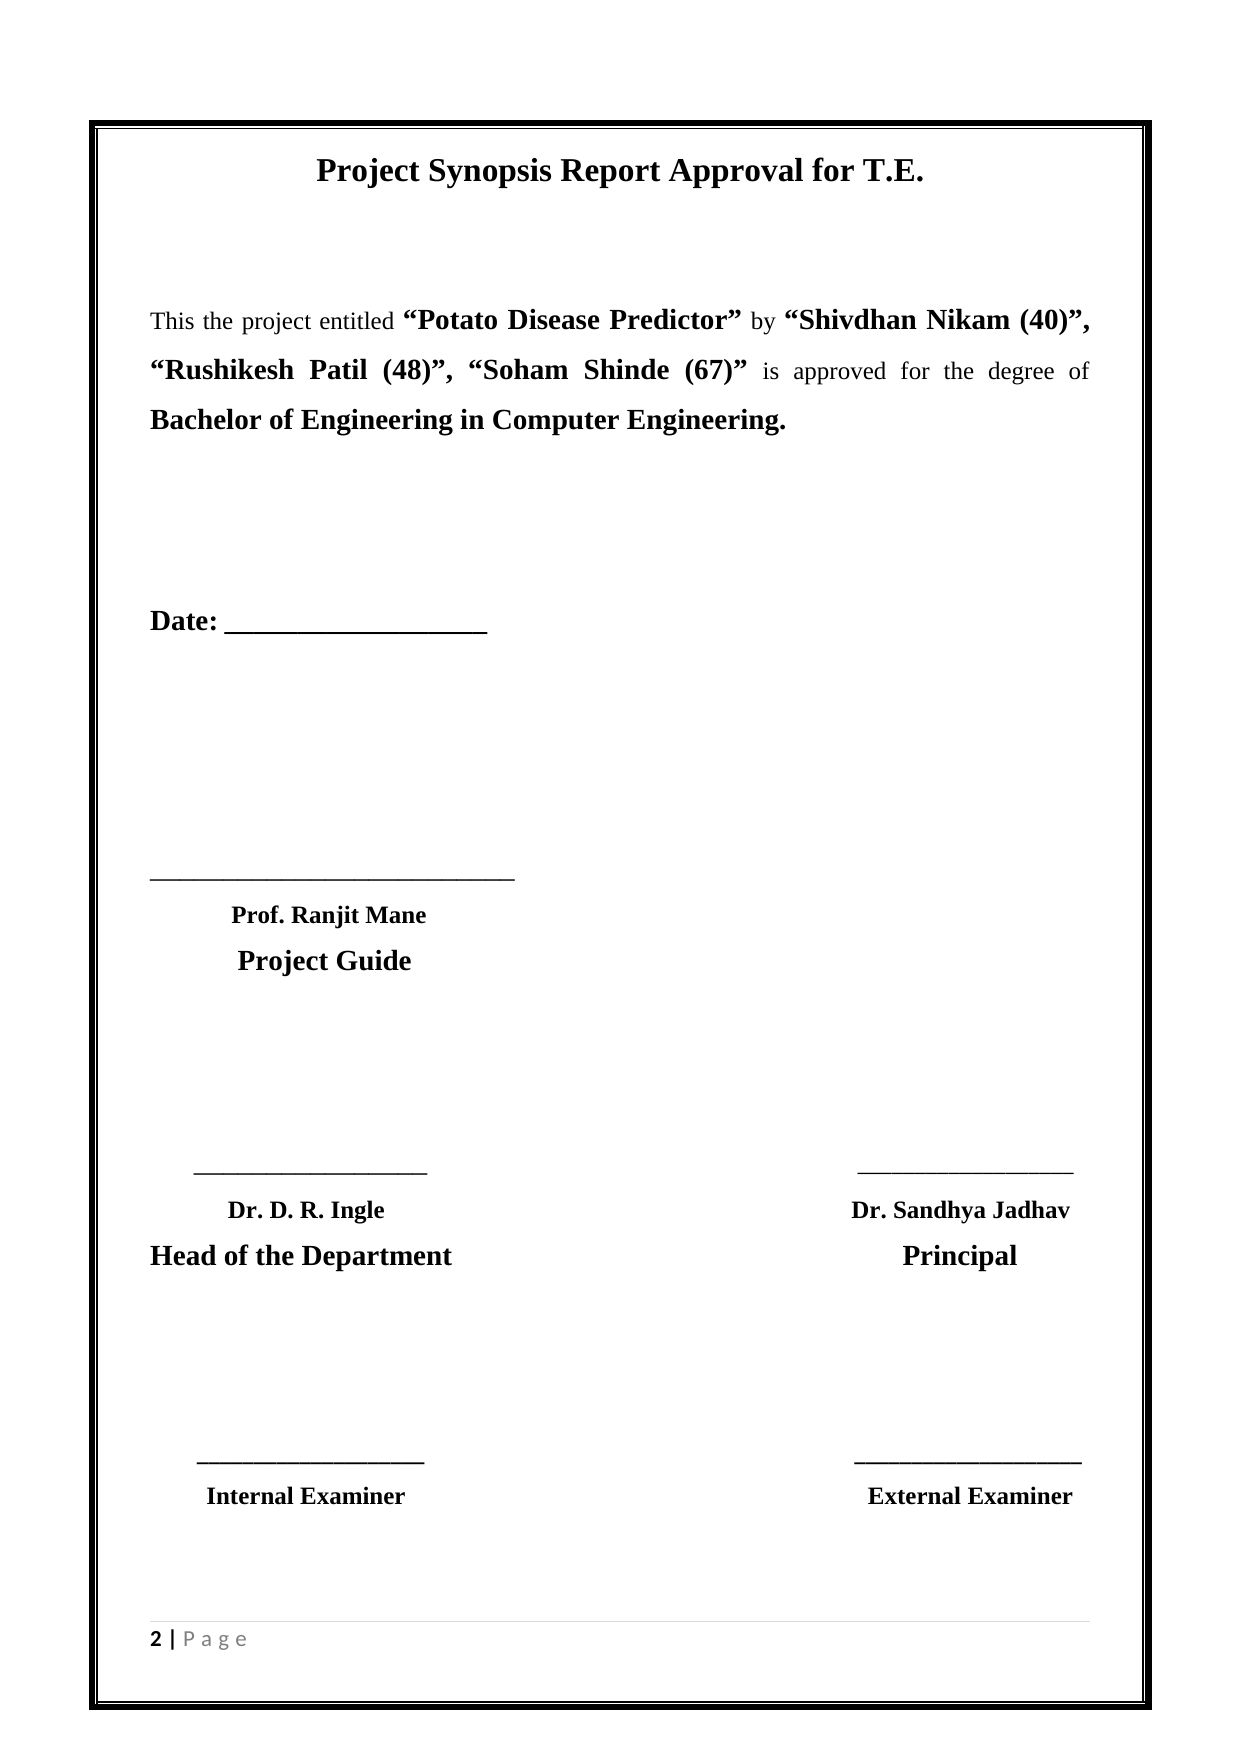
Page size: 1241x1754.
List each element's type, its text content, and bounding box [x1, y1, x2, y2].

text Dr. D. R. Ingle Dr. Sandhya Jadhav [150, 1195, 1090, 1223]
text Internal Examiner External Examiner [150, 1481, 1090, 1510]
text Project Synopsis Report Approval for T.E. [150, 150, 1090, 188]
text ________________ ___________________ [150, 1144, 1090, 1178]
text ____________________ ____________________ [150, 1439, 1090, 1467]
text Date: __________________ [150, 603, 1090, 637]
text This the project entitled “Potato Disease Predictor” by “Shivdhan Nikam (40)”, “Rushikesh Patil (48)”, “Soham Shinde (67)” is approved for the degree of Bachelor of Engineering in Computer Engineering. [150, 302, 1090, 436]
text Project Guide [150, 943, 1090, 977]
text Prof. Ranjit Mane [150, 900, 1090, 929]
text _________________________ [150, 850, 1090, 883]
text Head of the Department Principal [150, 1238, 1090, 1271]
